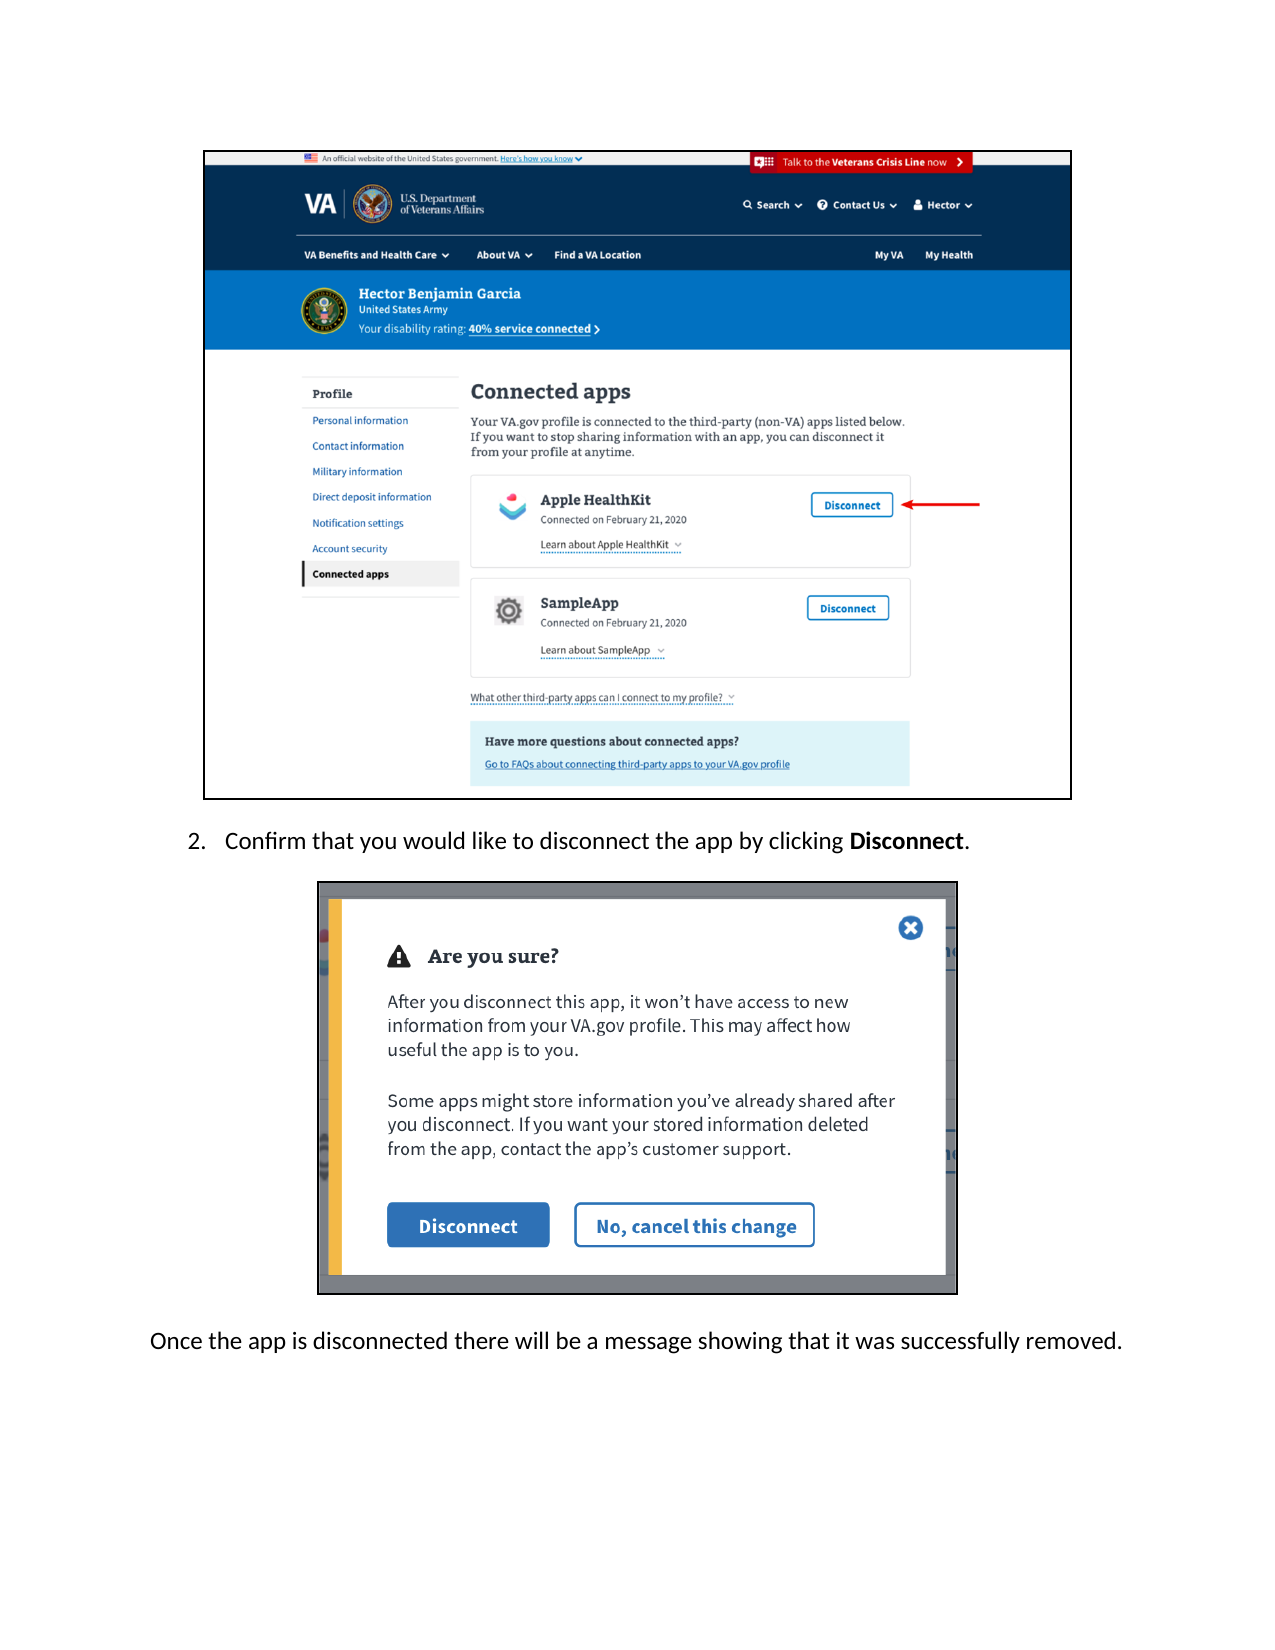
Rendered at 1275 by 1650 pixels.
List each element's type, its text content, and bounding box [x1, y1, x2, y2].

picture [319, 883, 956, 1293]
picture [205, 152, 1070, 798]
list Confirm that you would like to disconnect the app by clicking Disconnect. [187, 825, 1125, 856]
text Once the app is disconnected there will be a message showing that it was successfully removed. [150, 1325, 1125, 1356]
